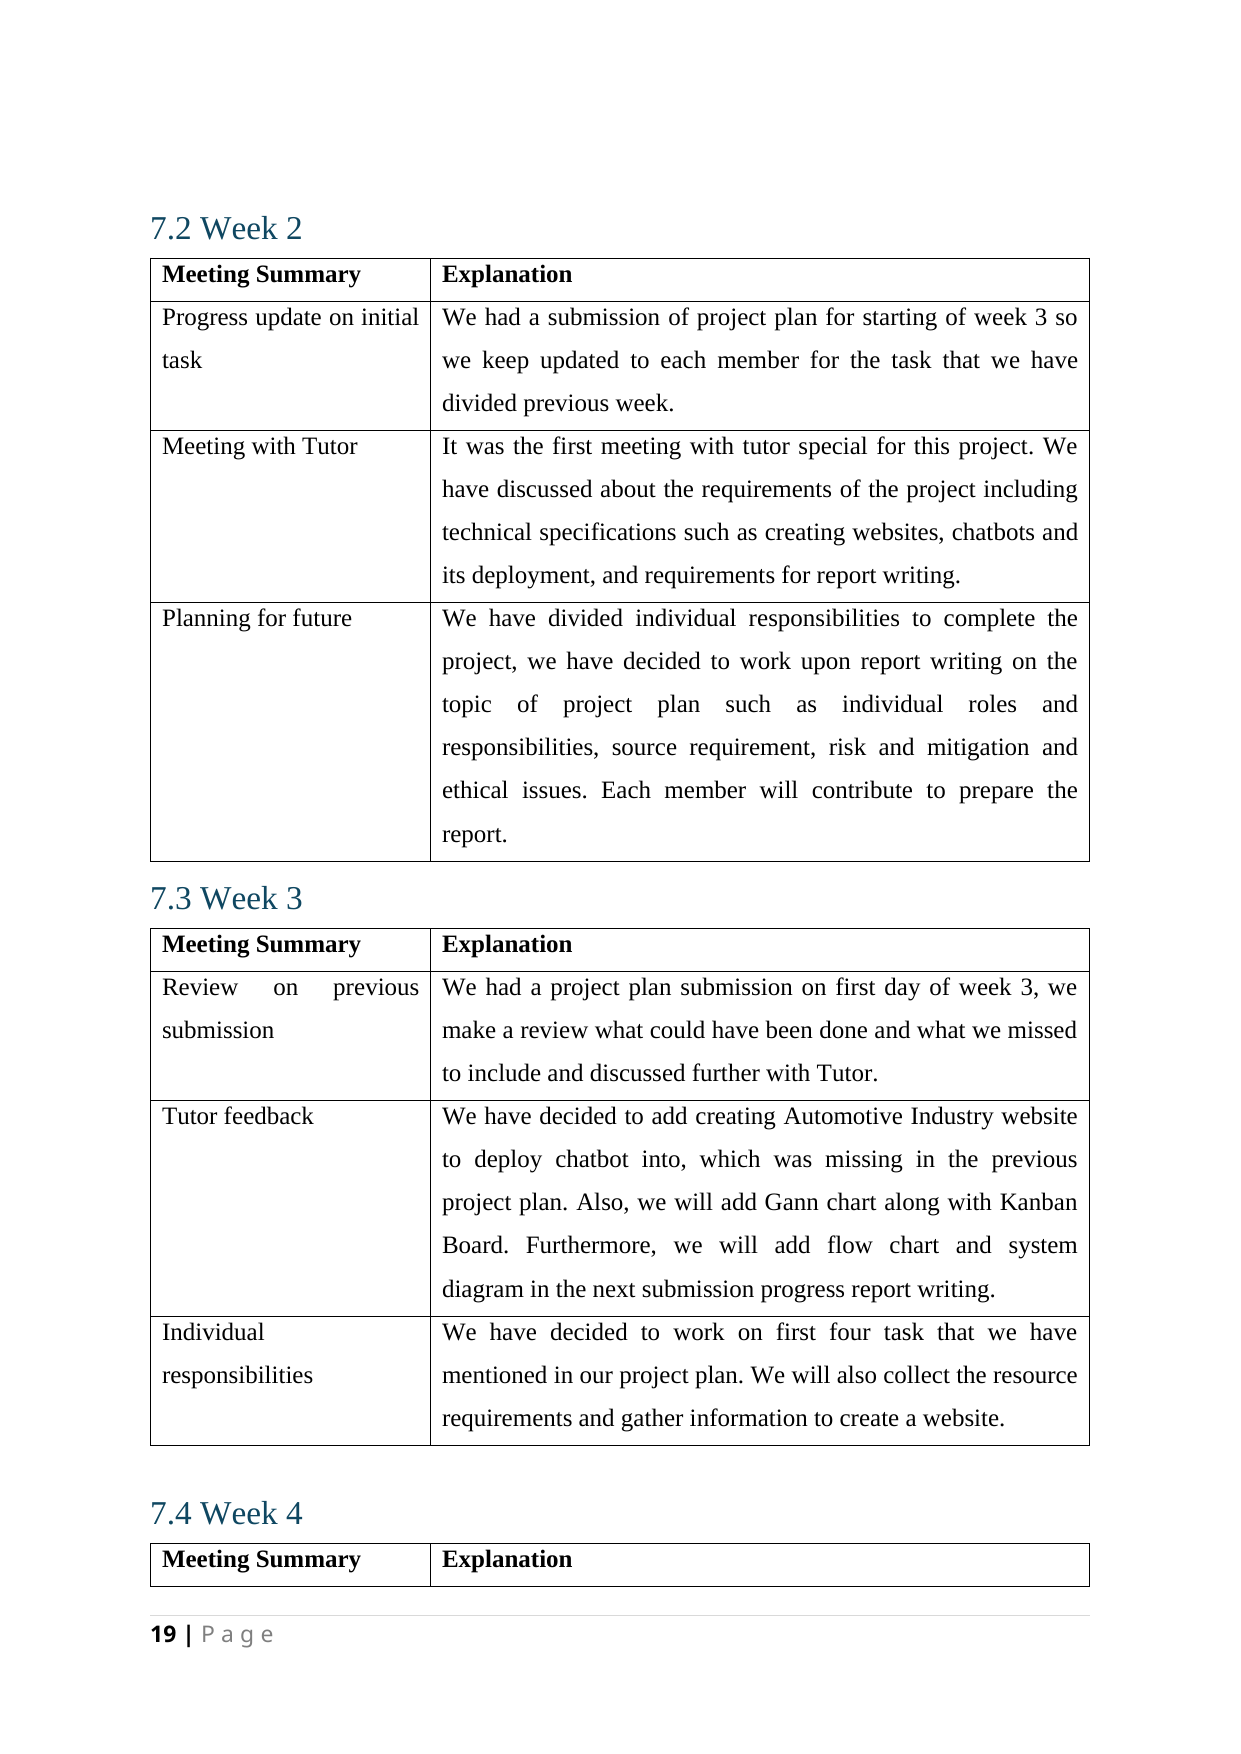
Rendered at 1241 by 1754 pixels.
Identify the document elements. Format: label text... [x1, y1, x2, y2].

subtitle 7.4 Week 4 [150, 1493, 1090, 1532]
table_header Meeting Summary [151, 1544, 430, 1586]
table_cell We had a project plan submission on first day of week 3, we make a review what could have been done and what we missed to include and discussed further with Tutor. [431, 972, 1089, 1100]
table_cell We have divided individual responsibilities to complete the project, we have decided to work upon report writing on the topic of project plan such as individual roles and responsibilities, source requirement, risk and mitigation and ethical issues. Each member will contribute to prepare the report. [431, 603, 1089, 861]
table_header Explanation [431, 929, 1089, 971]
table_header Explanation [431, 259, 1089, 301]
table_header Meeting Summary [151, 929, 430, 971]
subtitle 7.2 Week 2 [150, 208, 1090, 246]
subtitle 7.3 Week 3 [150, 878, 1090, 917]
table_cell It was the first meeting with tutor special for this project. We have discussed about the requirements of the project including technical specifications such as creating websites, chatbots and its deployment, and requirements for report writing. [431, 431, 1089, 602]
table_cell Planning for future [151, 603, 430, 861]
table_cell We have decided to work on first four task that we have mentioned in our project plan. We will also collect the resource requirements and gather information to create a website. [431, 1317, 1089, 1445]
table_cell Progress update on initial task [151, 302, 430, 430]
table_cell Tutor feedback [151, 1101, 430, 1316]
table_cell We have decided to add creating Automotive Industry website to deploy chatbot into, which was missing in the previous project plan. Also, we will add Gann chart along with Kanban Board. Furthermore, we will add flow chart and system diagram in the next submission progress report writing. [431, 1101, 1089, 1316]
table_header Explanation [431, 1544, 1089, 1586]
table_header Meeting Summary [151, 259, 430, 301]
table_cell Meeting with Tutor [151, 431, 430, 602]
table_cell We had a submission of project plan for starting of week 3 so we keep updated to each member for the task that we have divided previous week. [431, 302, 1089, 430]
table_cell Review on previous submission [151, 972, 430, 1100]
table_cell Individual responsibilities [151, 1317, 430, 1445]
